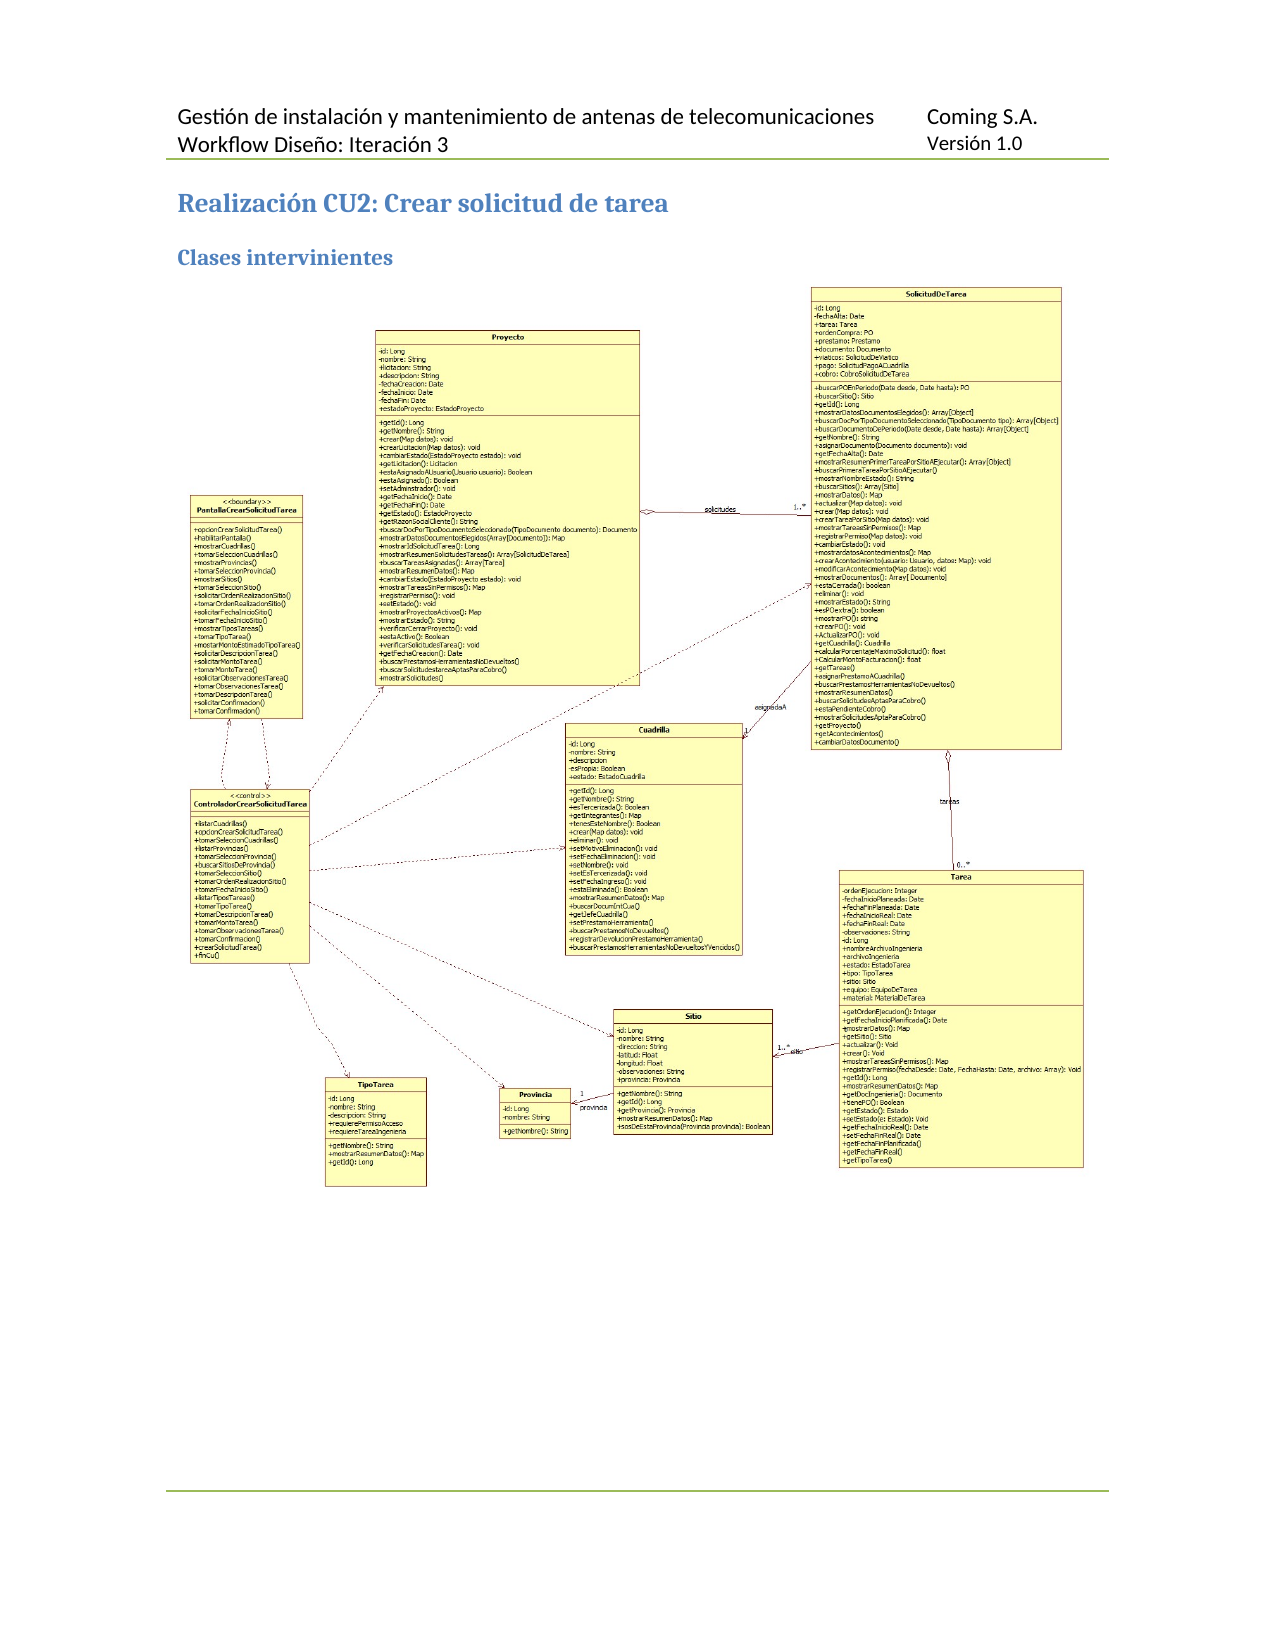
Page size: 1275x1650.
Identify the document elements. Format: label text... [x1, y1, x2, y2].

subtitle Clases intervinientes [177, 244, 1098, 271]
subtitle Realización CU2: Crear solicitud de tarea [177, 188, 1098, 219]
picture [177, 274, 1096, 1199]
